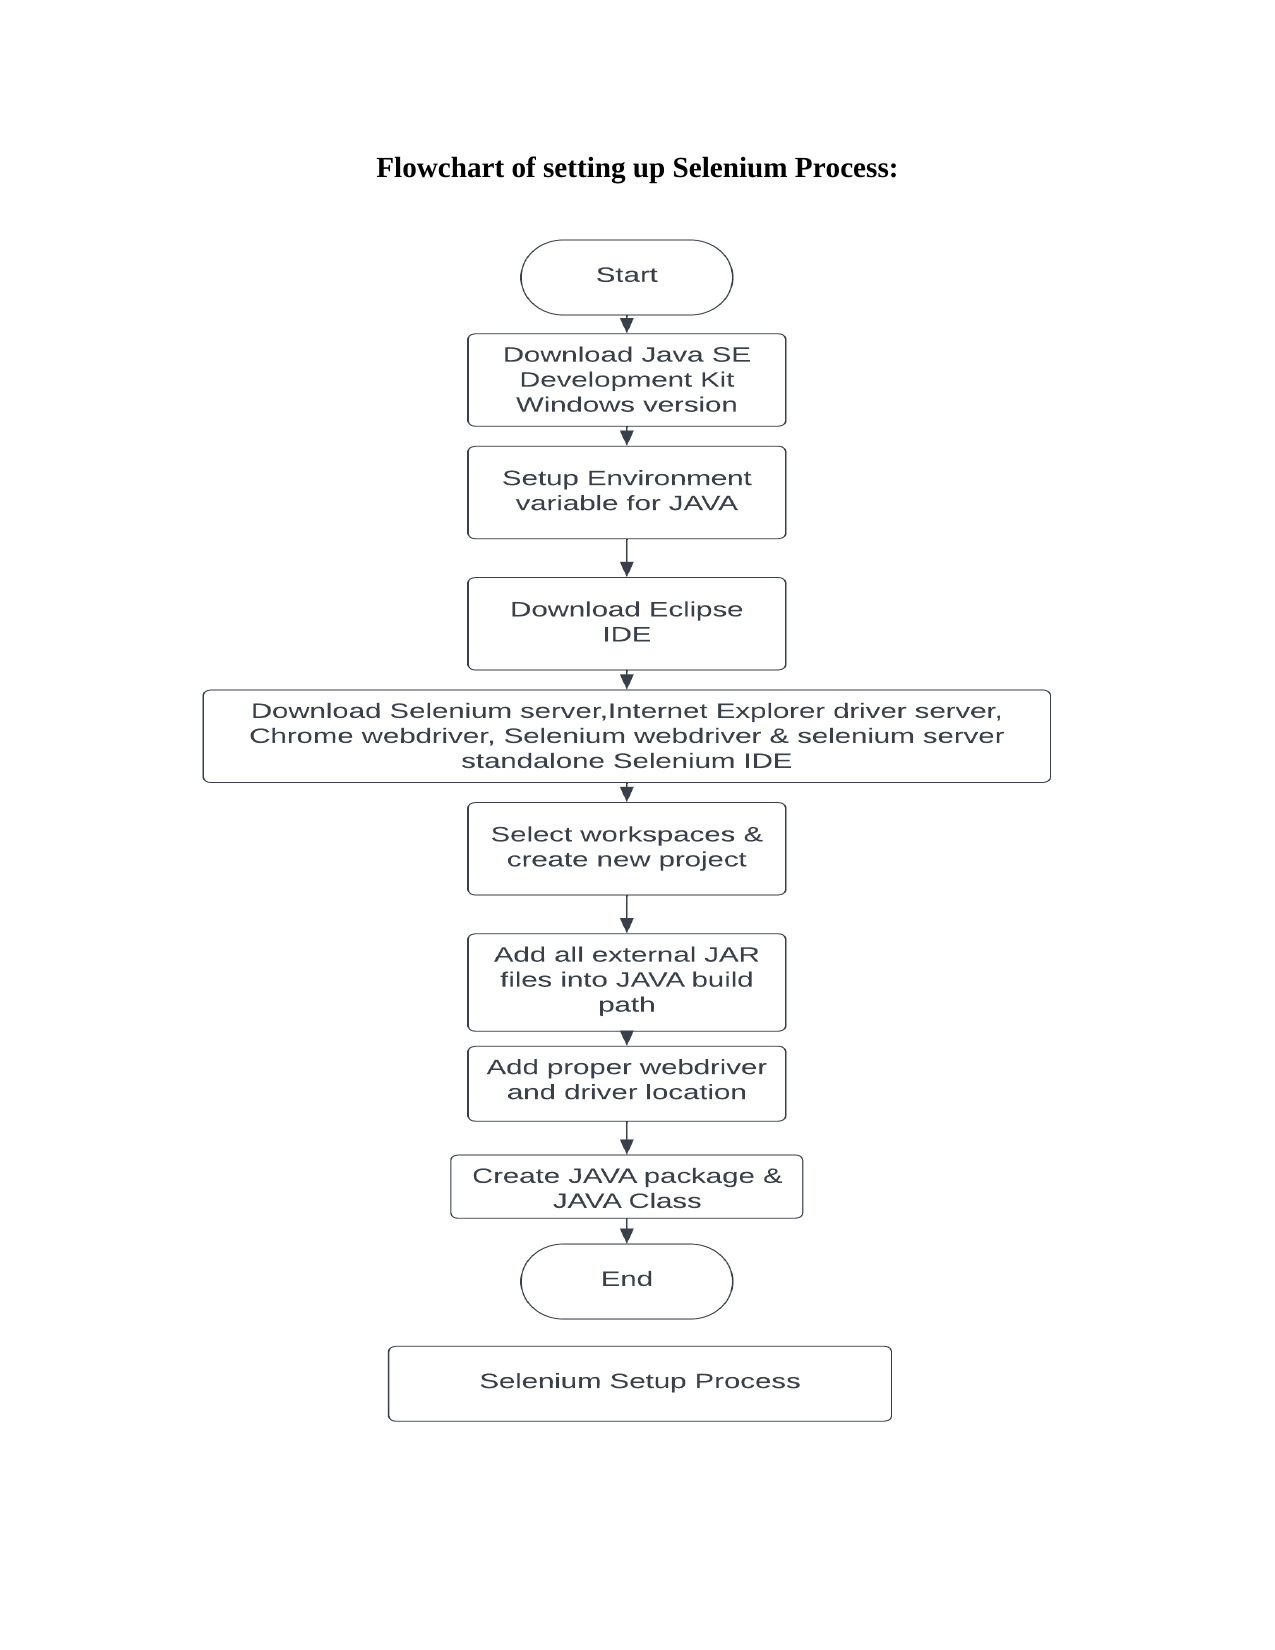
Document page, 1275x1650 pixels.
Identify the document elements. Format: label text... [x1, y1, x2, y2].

picture [150, 202, 1103, 1459]
text Flowchart of setting up Selenium Process: [150, 150, 1125, 183]
